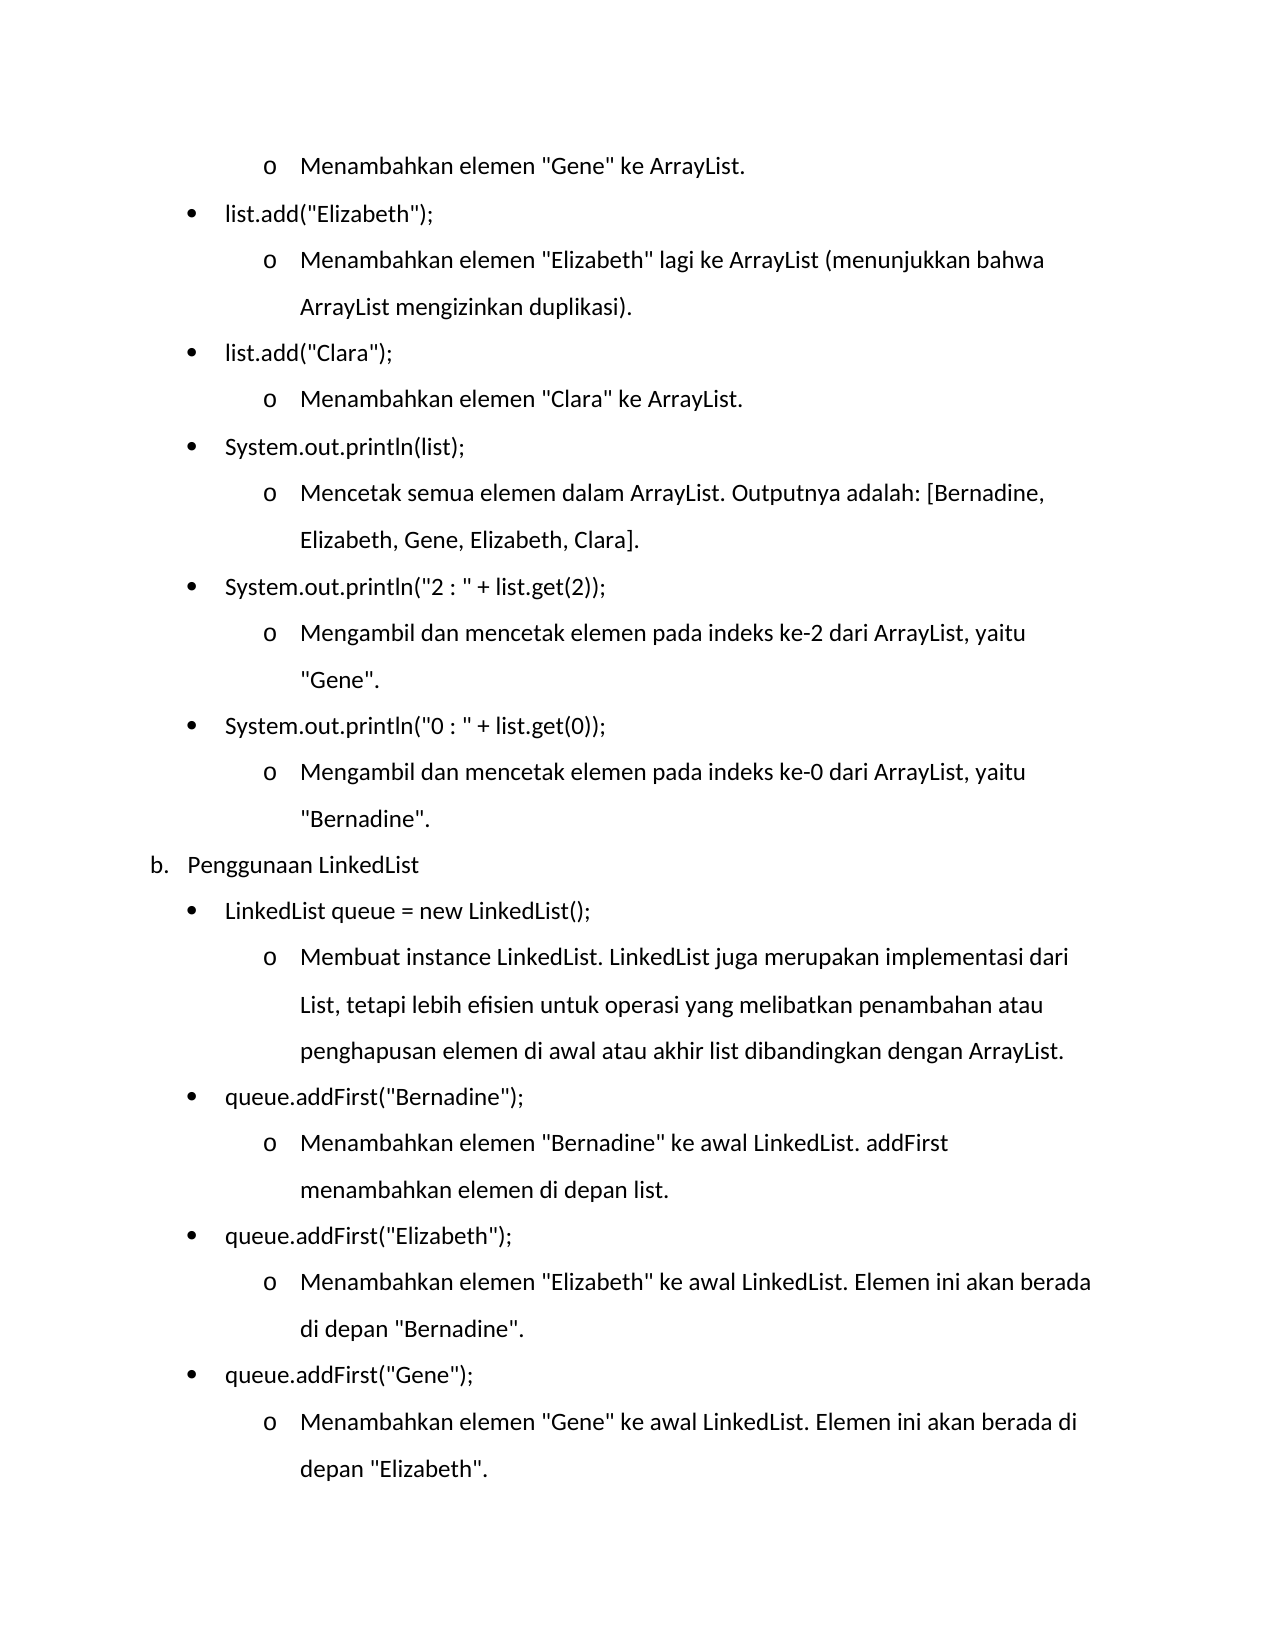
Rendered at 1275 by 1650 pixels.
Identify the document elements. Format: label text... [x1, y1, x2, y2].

list System.out.println(list); [187, 431, 1097, 462]
list System.out.println("0 : " + list.get(0)); [187, 710, 1097, 741]
list Menambahkan elemen "Elizabeth" ke awal LinkedList. Elemen ini akan berada di depan "Bernadine". [262, 1266, 1097, 1344]
list Mengambil dan mencetak elemen pada indeks ke-2 dari ArrayList, yaitu "Gene". [262, 617, 1097, 694]
list Membuat instance LinkedList. LinkedList juga merupakan implementasi dari List, tetapi lebih efisien untuk operasi yang melibatkan penambahan atau penghapusan elemen di awal atau akhir list dibandingkan dengan ArrayList. [262, 941, 1097, 1065]
list Penggunaan LinkedList [150, 849, 1097, 880]
list System.out.println("2 : " + list.get(2)); [187, 571, 1097, 601]
list Mengambil dan mencetak elemen pada indeks ke-0 dari ArrayList, yaitu "Bernadine". [262, 756, 1097, 834]
list LinkedList queue = new LinkedList(); [187, 895, 1097, 926]
list Menambahkan elemen "Clara" ke ArrayList. [262, 383, 1097, 415]
list queue.addFirst("Bernadine"); [187, 1081, 1097, 1111]
list Mencetak semua elemen dalam ArrayList. Outputnya adalah: [Bernadine, Elizabeth, Gene, Elizabeth, Clara]. [262, 477, 1097, 555]
list Menambahkan elemen "Gene" ke ArrayList. [262, 150, 1097, 182]
list list.add("Clara"); [187, 337, 1097, 368]
list Menambahkan elemen "Gene" ke awal LinkedList. Elemen ini akan berada di depan "Elizabeth". [262, 1406, 1097, 1483]
list Menambahkan elemen "Bernadine" ke awal LinkedList. addFirst menambahkan elemen di depan list. [262, 1127, 1097, 1205]
list queue.addFirst("Gene"); [187, 1359, 1097, 1390]
list queue.addFirst("Elizabeth"); [187, 1220, 1097, 1251]
list Menambahkan elemen "Elizabeth" lagi ke ArrayList (menunjukkan bahwa ArrayList mengizinkan duplikasi). [262, 244, 1097, 322]
list list.add("Elizabeth"); [187, 198, 1097, 228]
